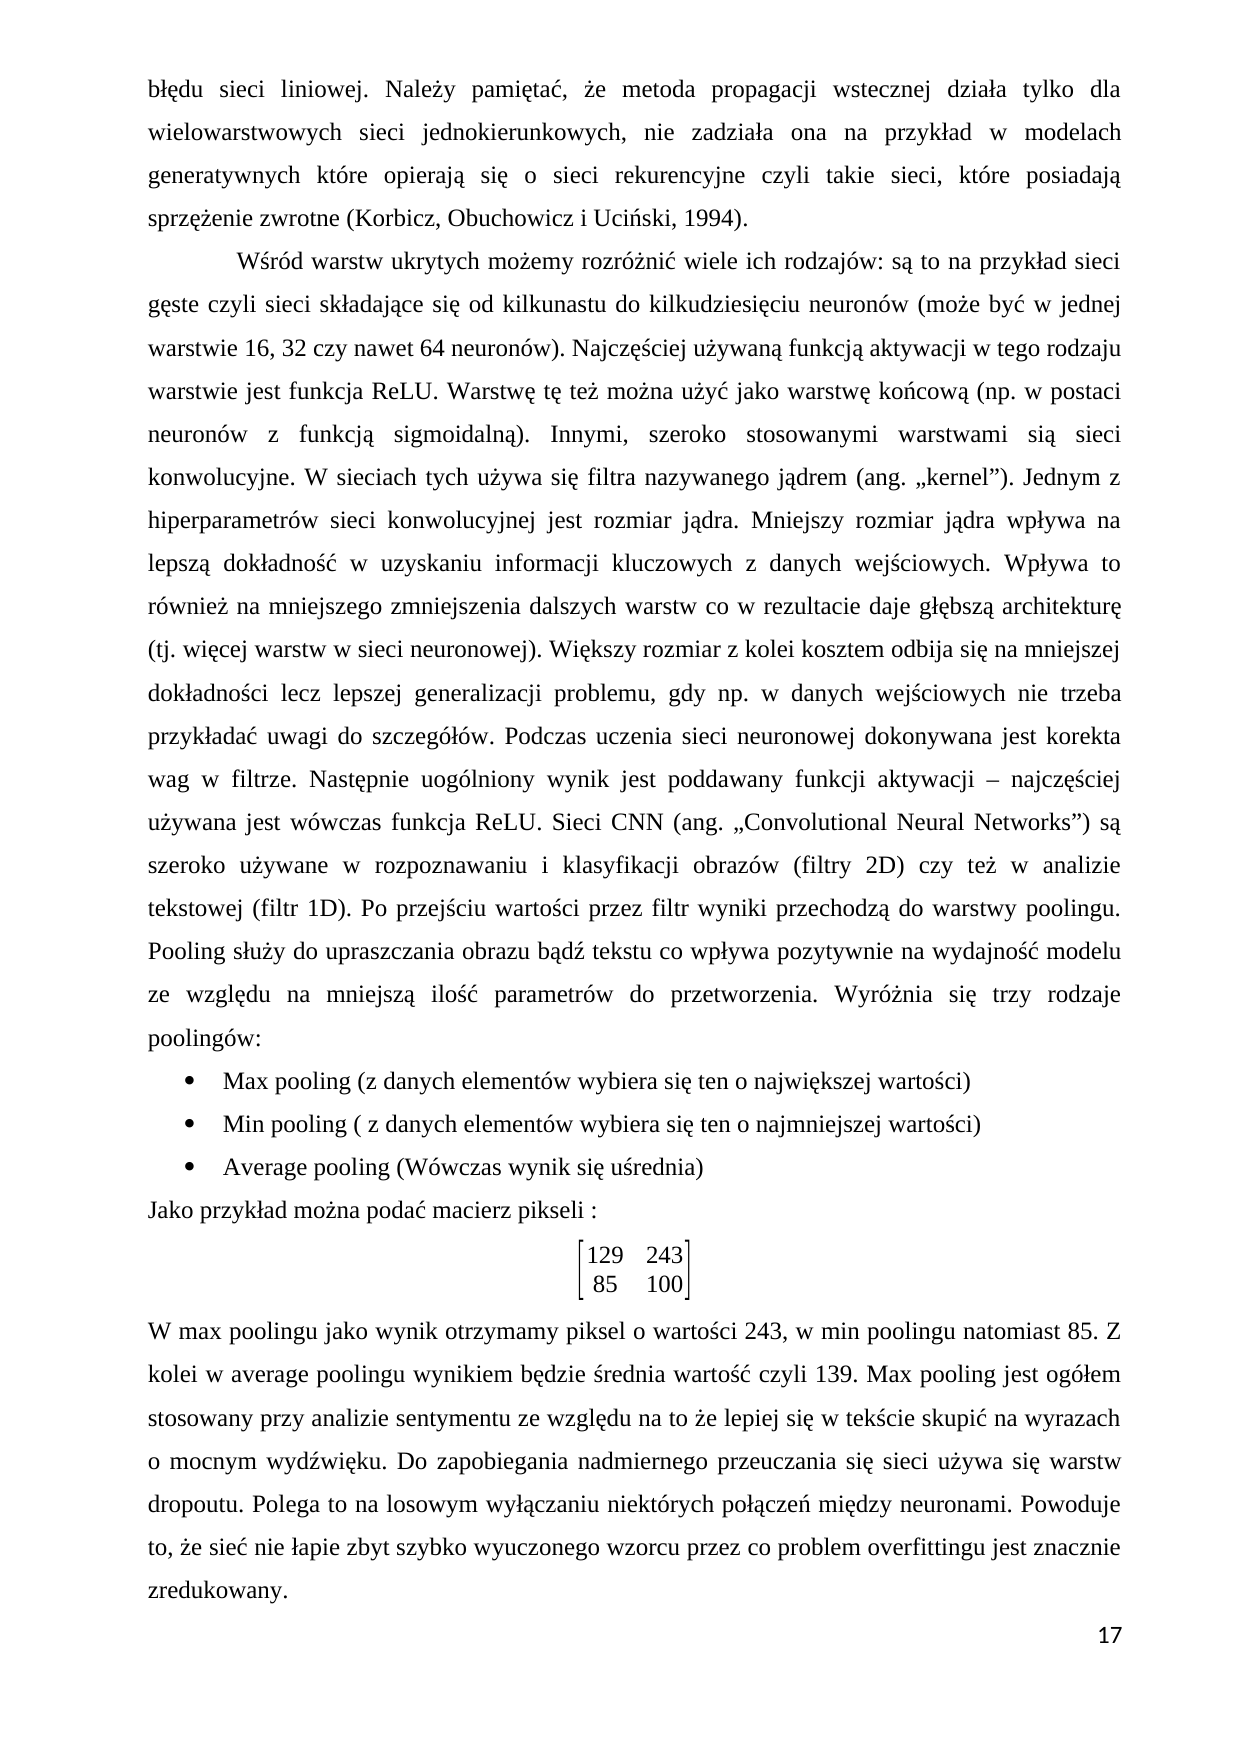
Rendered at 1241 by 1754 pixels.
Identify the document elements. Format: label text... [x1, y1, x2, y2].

list Max pooling (z danych elementów wybiera się ten o największej wartości) [185, 1066, 1122, 1094]
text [148, 74, 1122, 232]
text W max poolingu jako wynik otrzymamy piksel o wartości 243, w min poolingu natomiast 85. Z kolei w average poolingu wynikiem będzie średnia wartość czyli 139. Max pooling jest ogółem stosowany przy analizie sentymentu ze względu na to że lepiej się w tekście skupić na wyrazach o mocnym wydźwięku. Do zapobiegania nadmiernego przeuczania się sieci używa się warstw dropoutu. Polega to na losowym wyłączaniu niektórych połączeń między neuronami. Powoduje to, że sieć nie łapie zbyt szybko wyuczonego wzorcu przez co problem overfittingu jest znacznie zredukowany. [148, 1316, 1122, 1604]
list Min pooling ( z danych elementów wybiera się ten o najmniejszej wartości) [185, 1109, 1122, 1138]
text Jako przykład można podać macierz pikseli : [148, 1195, 1122, 1224]
list Average pooling (Wówczas wynik się uśrednia) [185, 1152, 1122, 1181]
text Wśród warstw ukrytych możemy rozróżnić wiele ich rodzajów: są to na przykład sieci gęste czyli sieci składające się od kilkunastu do kilkudziesięciu neuronów (może być w jednej warstwie 16, 32 czy nawet 64 neuronów). Najczęściej używaną funkcją aktywacji w tego rodzaju warstwie jest funkcja ReLU. Warstwę tę też można użyć jako warstwę końcową (np. w postaci neuronów z funkcją sigmoidalną). Innymi, szeroko stosowanymi warstwami sią sieci konwolucyjne. W sieciach tych używa się filtra nazywanego jądrem (ang. „kernel”). Jednym z hiperparametrów sieci konwolucyjnej jest rozmiar jądra. Mniejszy rozmiar jądra wpływa na lepszą dokładność w uzyskaniu informacji kluczowych z danych wejściowych. Wpływa to również na mniejszego zmniejszenia dalszych warstw co w rezultacie daje głębszą architekturę (tj. więcej warstw w sieci neuronowej). Większy rozmiar z kolei kosztem odbija się na mniejszej dokładności lecz lepszej generalizacji problemu, gdy np. w danych wejściowych nie trzeba przykładać uwagi do szczegółów. Podczas uczenia sieci neuronowej dokonywana jest korekta wag w filtrze. Następnie uogólniony wynik jest poddawany funkcji aktywacji – najczęściej używana jest wówczas funkcja ReLU. Sieci CNN (ang. „Convolutional Neural Networks”) są szeroko używane w rozpoznawaniu i klasyfikacji obrazów (filtry 2D) czy też w analizie tekstowej (filtr 1D). Po przejściu wartości przez filtr wyniki przechodzą do warstwy poolingu. Pooling służy do upraszczania obrazu bądź tekstu co wpływa pozytywnie na wydajność modelu ze względu na mniejszą ilość parametrów do przetworzenia. Wyróżnia się trzy rodzaje poolingów: [148, 246, 1122, 1051]
